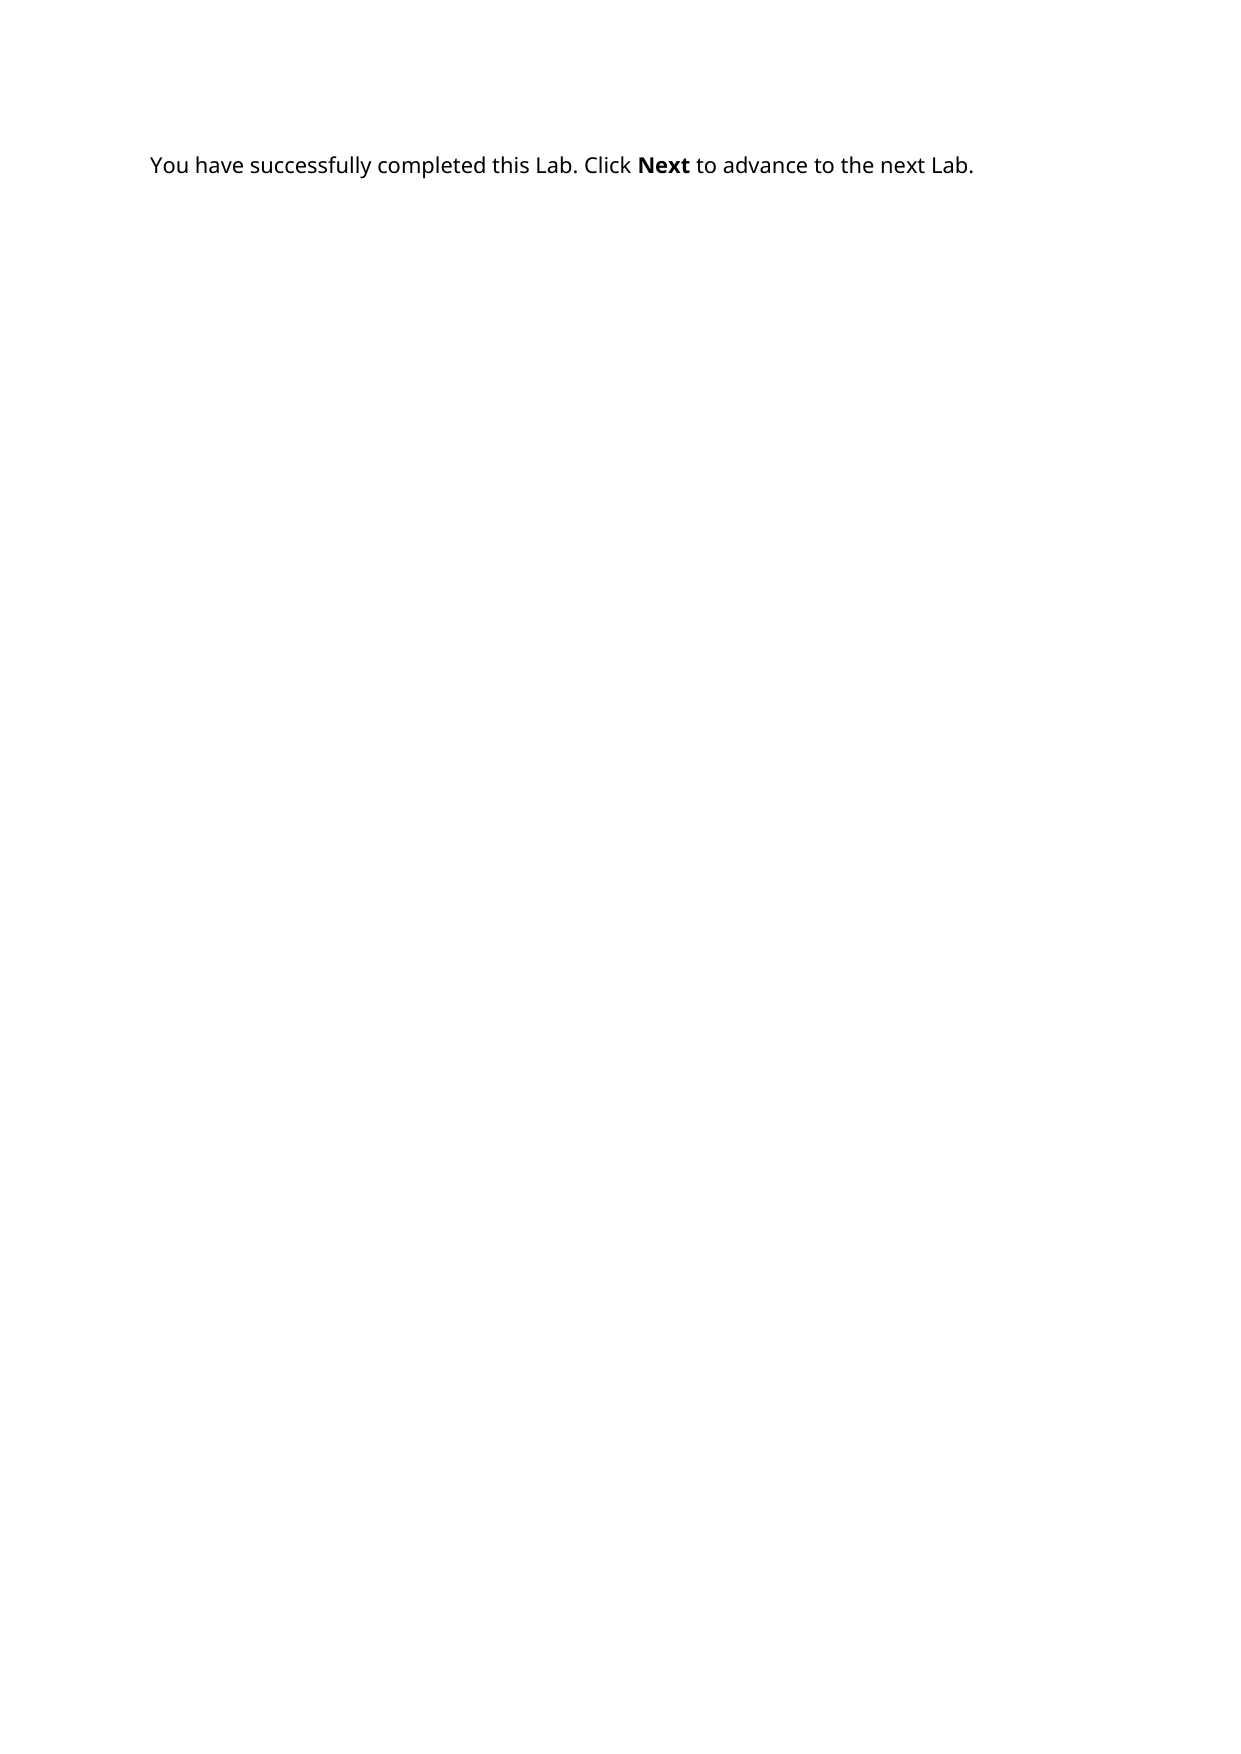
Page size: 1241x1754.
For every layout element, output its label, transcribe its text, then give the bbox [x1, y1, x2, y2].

text You have successfully completed this Lab. Click Next to advance to the next Lab. [150, 150, 1090, 180]
